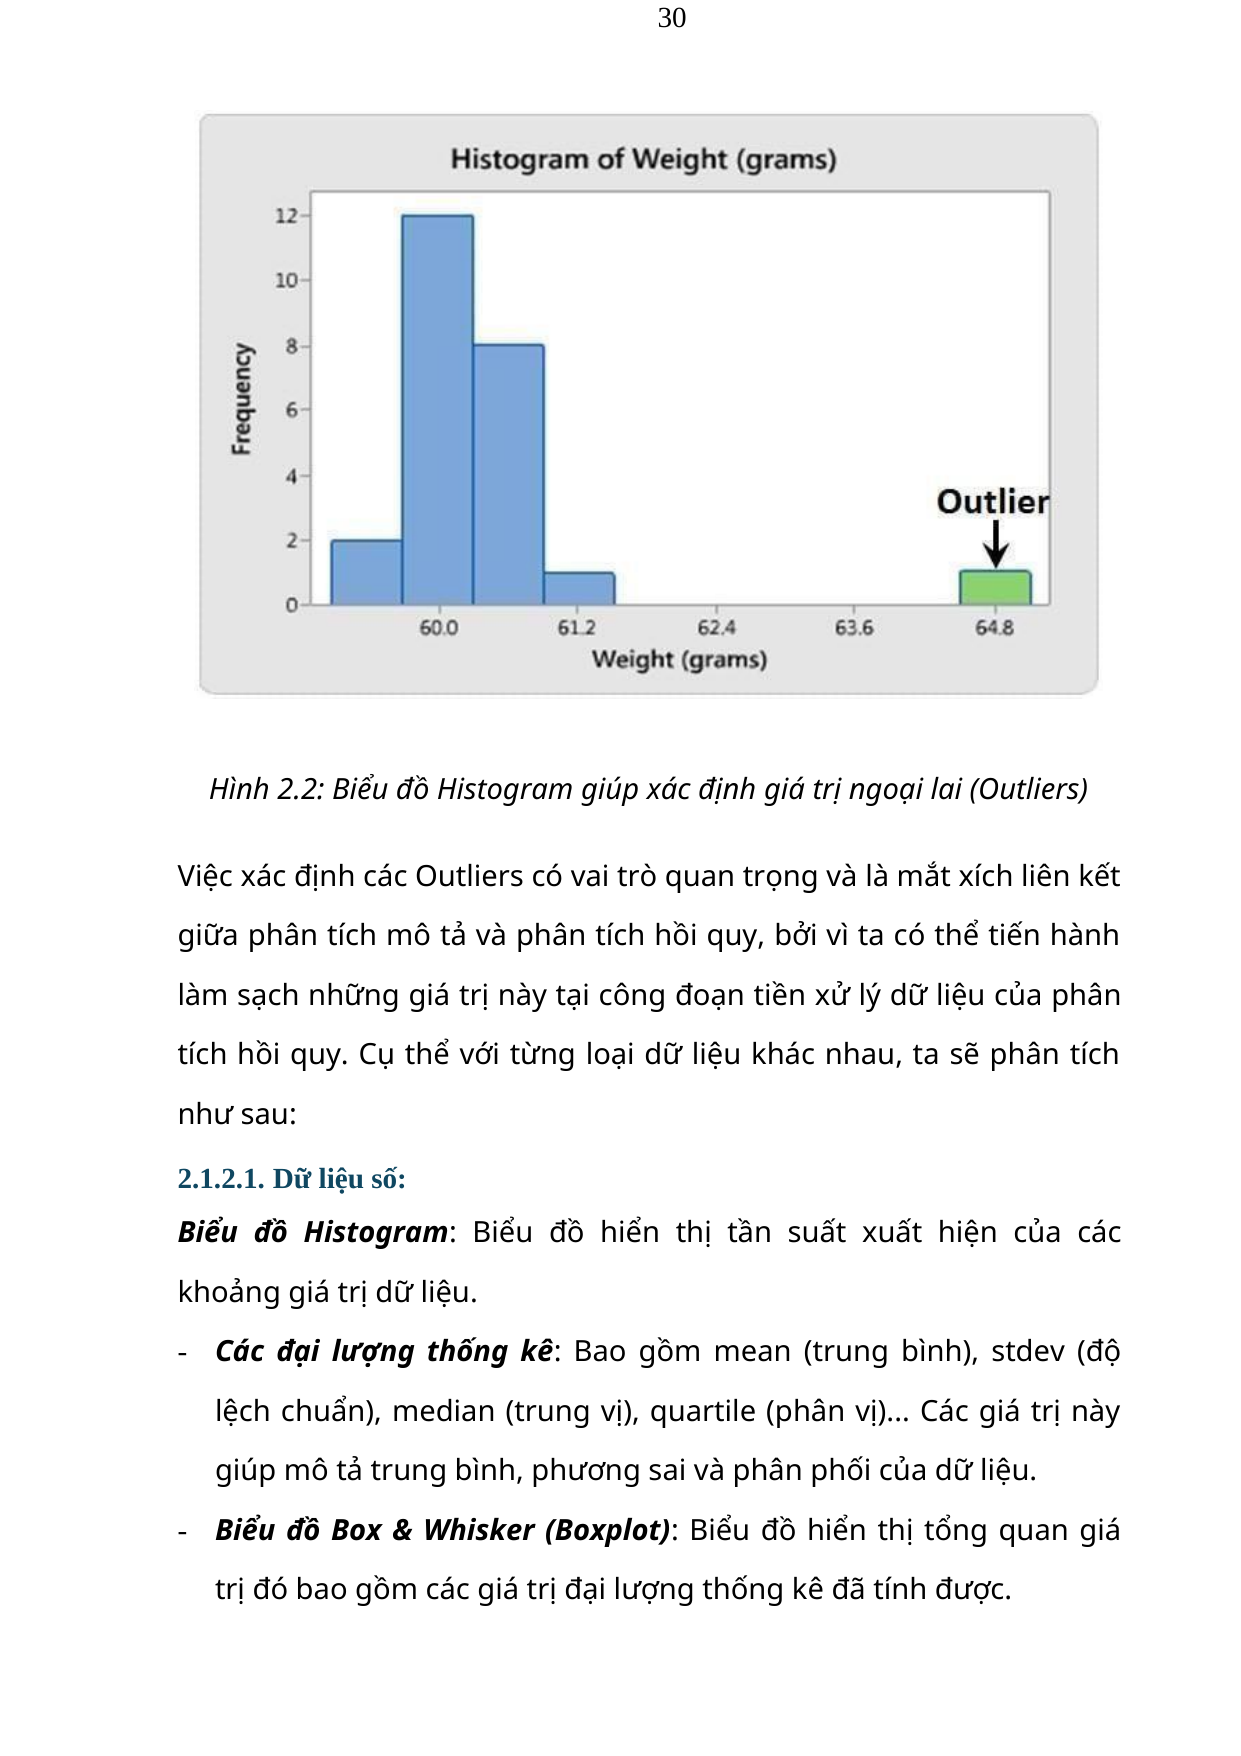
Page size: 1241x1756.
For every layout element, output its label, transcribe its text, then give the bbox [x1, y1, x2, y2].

text Hình 2.2: Biểu đồ Histogram giúp xác định giá trị ngoại lai (Outliers) [162, 768, 1137, 808]
picture [194, 110, 1103, 699]
list Các đại lượng thống kê: Bao gồm mean (trung bình), stdev (độ lệch chuẩn), median (trung vị), quartile (phân vị)... Các giá trị này giúp mô tả trung bình, phương sai và phân phối của dữ liệu. [177, 1330, 1122, 1489]
list Biểu đồ Box & Whisker (Boxplot): Biểu đồ hiển thị tổng quan giá trị đó bao gồm các giá trị đại lượng thống kê đã tính được. [177, 1509, 1122, 1608]
text Việc xác định các Outliers có vai trò quan trọng và là mắt xích liên kết giữa phân tích mô tả và phân tích hồi quy, bởi vì ta có thể tiến hành làm sạch những giá trị này tại công đoạn tiền xử lý dữ liệu của phân tích hồi quy. Cụ thể với từng loại dữ liệu khác nhau, ta sẽ phân tích như sau: [177, 855, 1122, 1133]
subtitle Dữ liệu số: [177, 1161, 1181, 1194]
text Biểu đồ Histogram: Biểu đồ hiển thị tần suất xuất hiện của các khoảng giá trị dữ liệu. [177, 1211, 1123, 1311]
